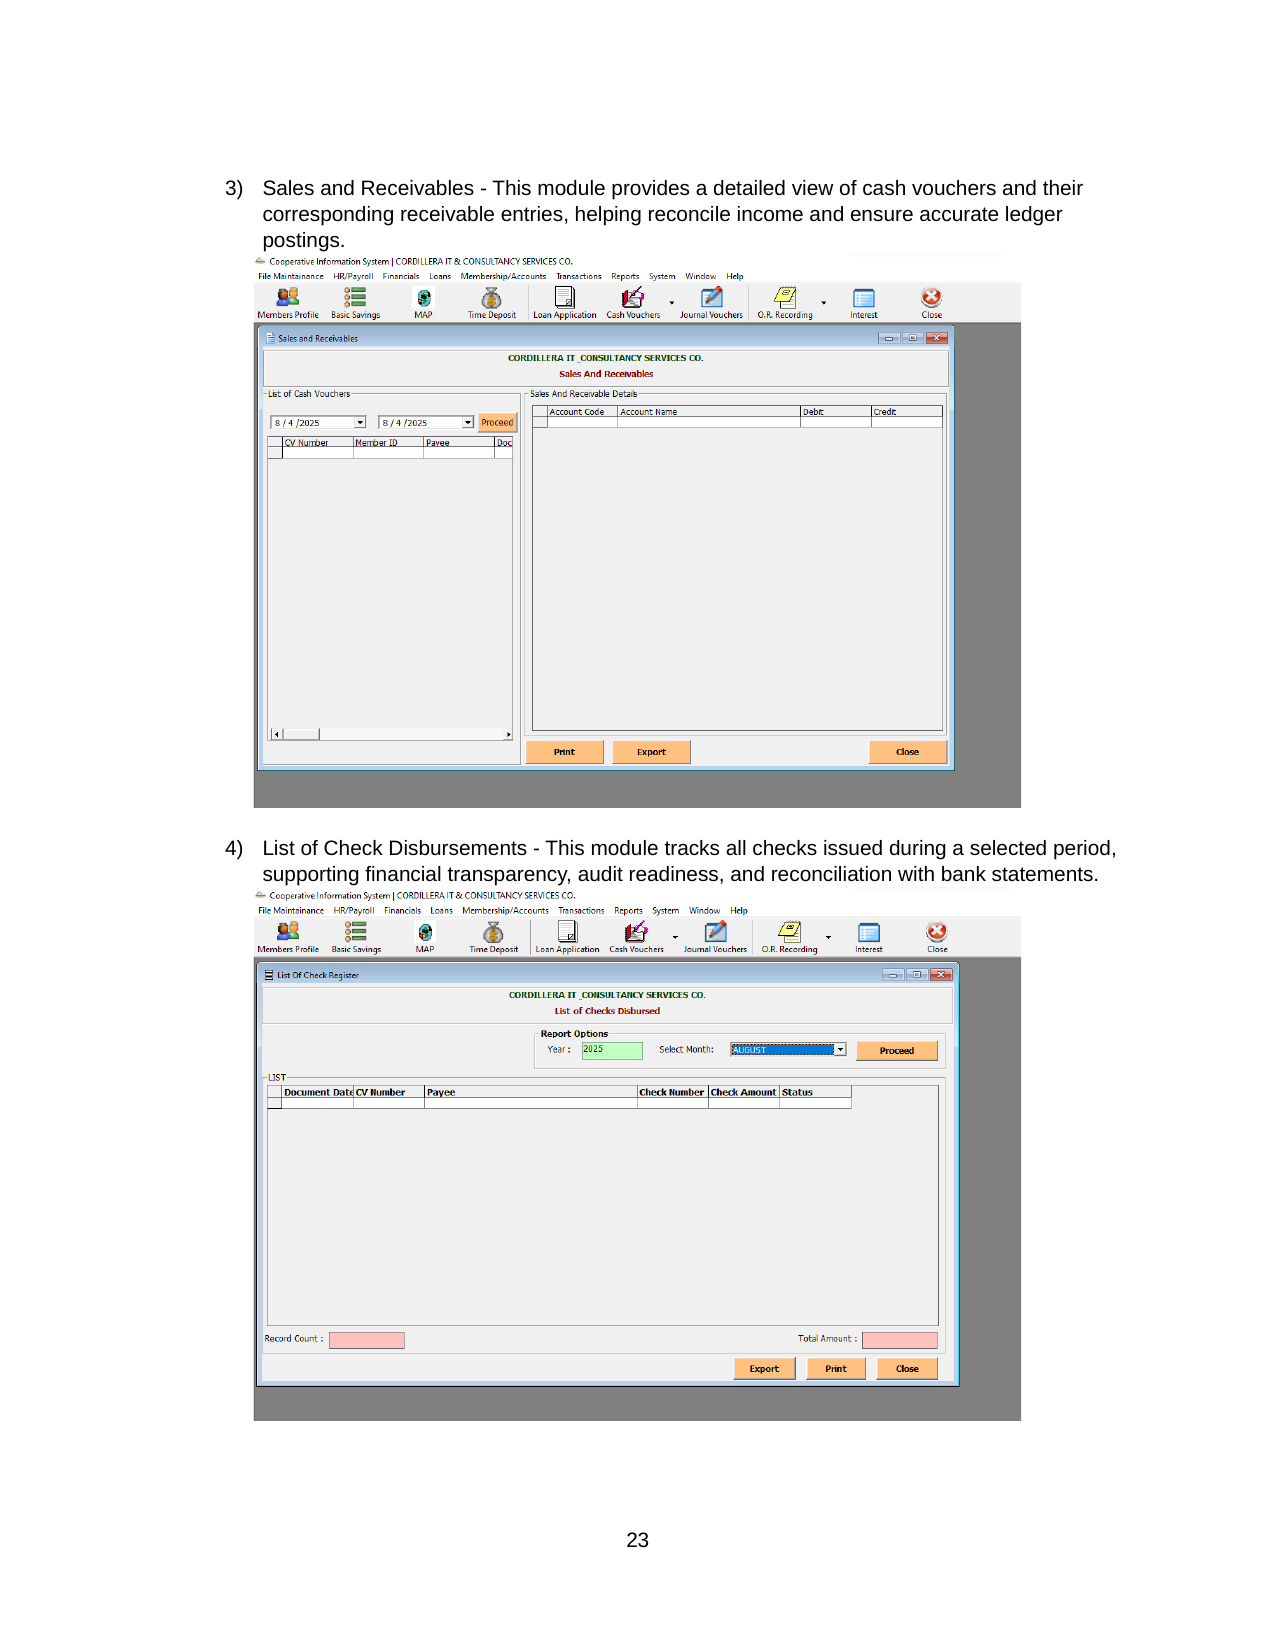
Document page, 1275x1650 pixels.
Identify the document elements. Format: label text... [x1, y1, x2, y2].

picture [253, 887, 1022, 1421]
list Sales and Receivables - This module provides a detailed view of cash vouchers and their corresponding receivable entries, helping reconcile income and ensure accurate ledger postings. [225, 176, 1125, 251]
list List of Check Disbursements - This module tracks all checks issued during a selected period, supporting financial transparency, audit readiness, and reconciliation with bank statements. [225, 836, 1125, 885]
picture [253, 253, 1022, 808]
